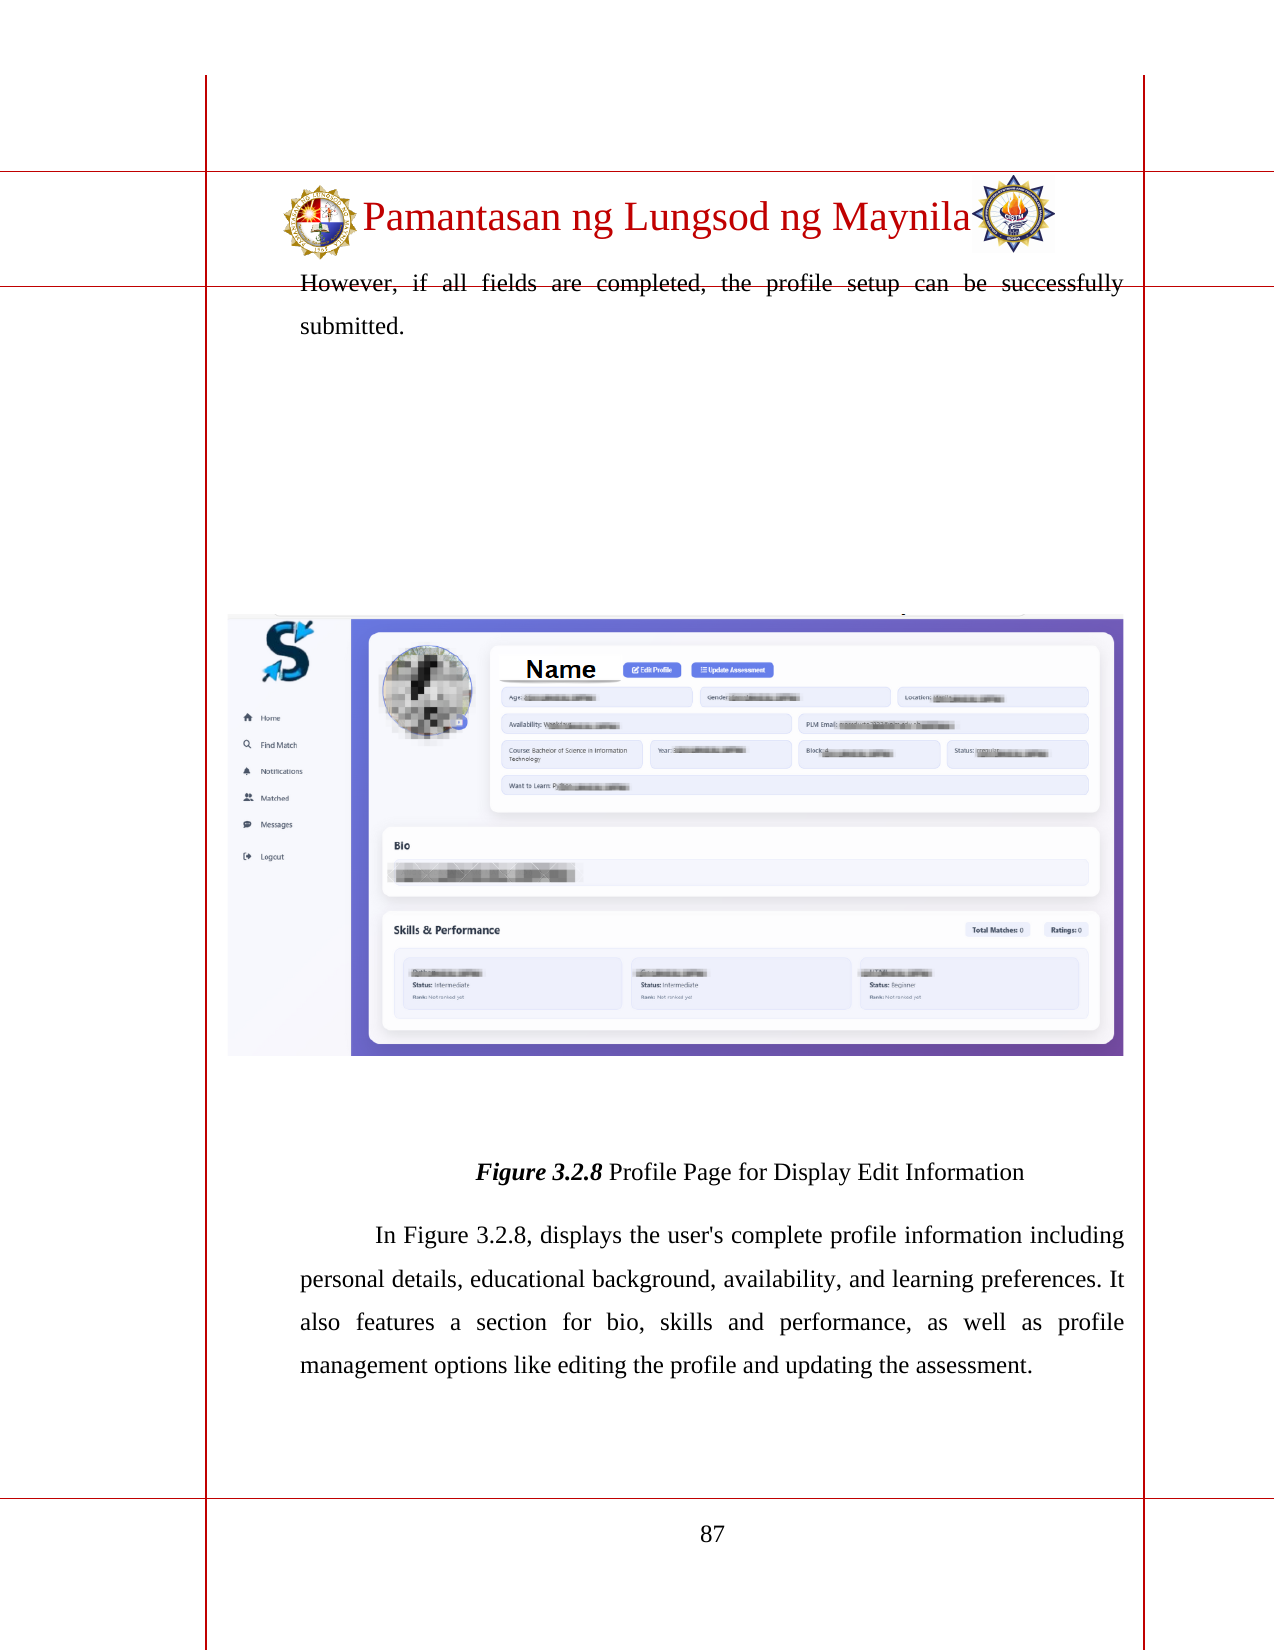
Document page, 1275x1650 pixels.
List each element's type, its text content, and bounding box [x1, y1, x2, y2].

picture [971, 175, 1055, 253]
text Figure 3.2.8 Profile Page for Display Edit Information [300, 1157, 1125, 1185]
text In Figure 3.2.8, displays the user's complete profile information including personal details, educational background, availability, and learning preferences. It also features a section for bio, skills and performance, as well as profile management options like editing the profile and updating the assessment. [300, 1221, 1125, 1379]
picture [281, 183, 359, 262]
picture [226, 614, 1124, 1055]
